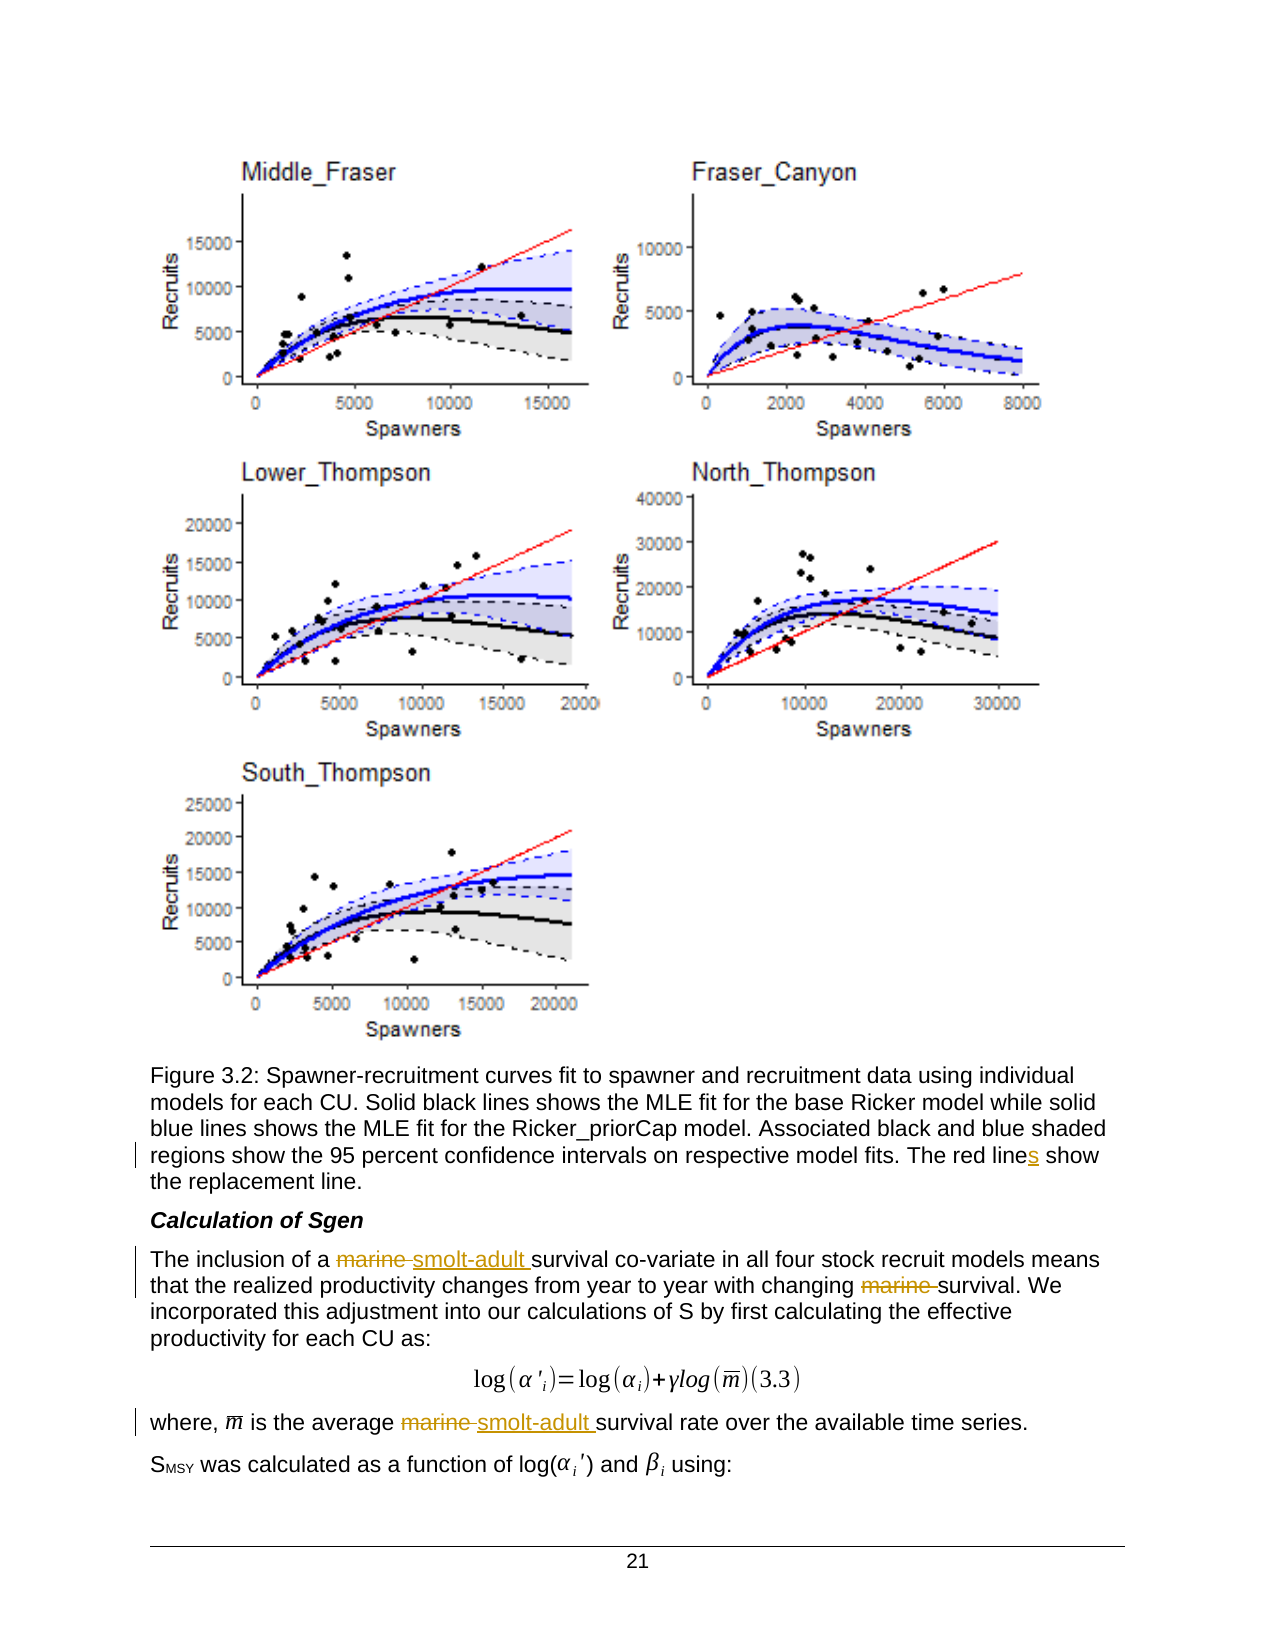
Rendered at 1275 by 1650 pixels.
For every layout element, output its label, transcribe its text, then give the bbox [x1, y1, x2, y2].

text The inclusion of a survival co-variate in all four stock recruit models means that the realized productivity changes from year to year with changing survival. We incorporated this adjustment into our calculations of S by first calculating the effective productivity for each CU as: [150, 1246, 1125, 1351]
text Calculation of Sgen [150, 1207, 1125, 1233]
picture [150, 150, 1050, 1050]
text Figure 3.2: Spawner-recruitment curves fit to spawner and recruitment data using individual models for each CU. Solid black lines shows the MLE fit for the base Ricker model while solid blue lines shows the MLE fit for the Ricker_priorCap model. Associated black and blue shaded regions show the 95 percent confidence intervals on respective model fits. The red line show the replacement line. [150, 1062, 1125, 1194]
text where, is the average survival rate over the available time series. [150, 1408, 1125, 1436]
text SMSY was calculated as a function of log() and using: [150, 1448, 1125, 1479]
